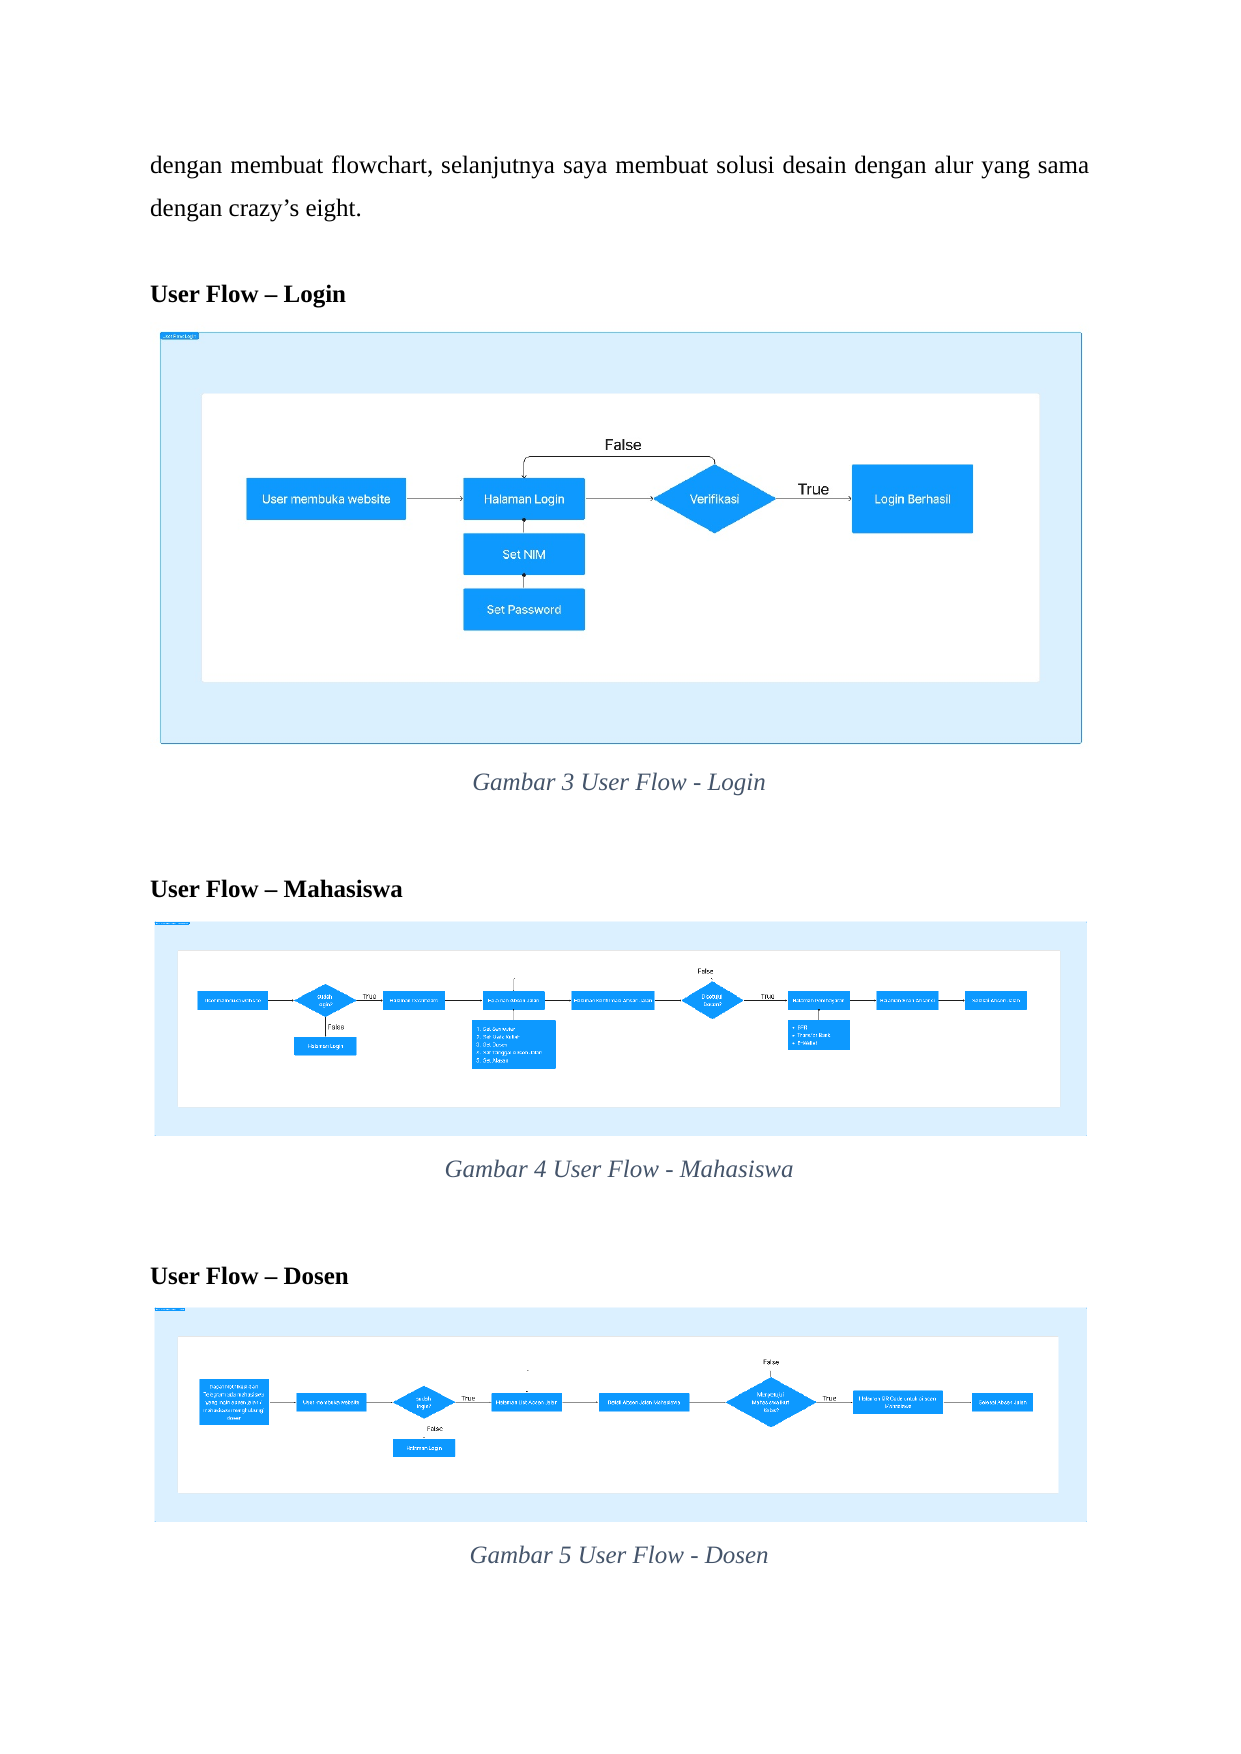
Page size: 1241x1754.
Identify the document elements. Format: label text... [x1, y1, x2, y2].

text Gambar 3 User Flow - Login [150, 767, 1090, 796]
text Gambar 5 User Flow - Dosen [150, 1540, 1090, 1569]
picture [150, 322, 1091, 753]
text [150, 150, 1090, 222]
subtitle User Flow – Mahasiswa [150, 874, 1090, 903]
picture [150, 1303, 1091, 1526]
picture [150, 917, 1091, 1140]
subtitle User Flow – Login [150, 279, 1090, 308]
subtitle User Flow – Dosen [150, 1261, 1090, 1289]
text Gambar 4 User Flow - Mahasiswa [150, 1154, 1090, 1182]
